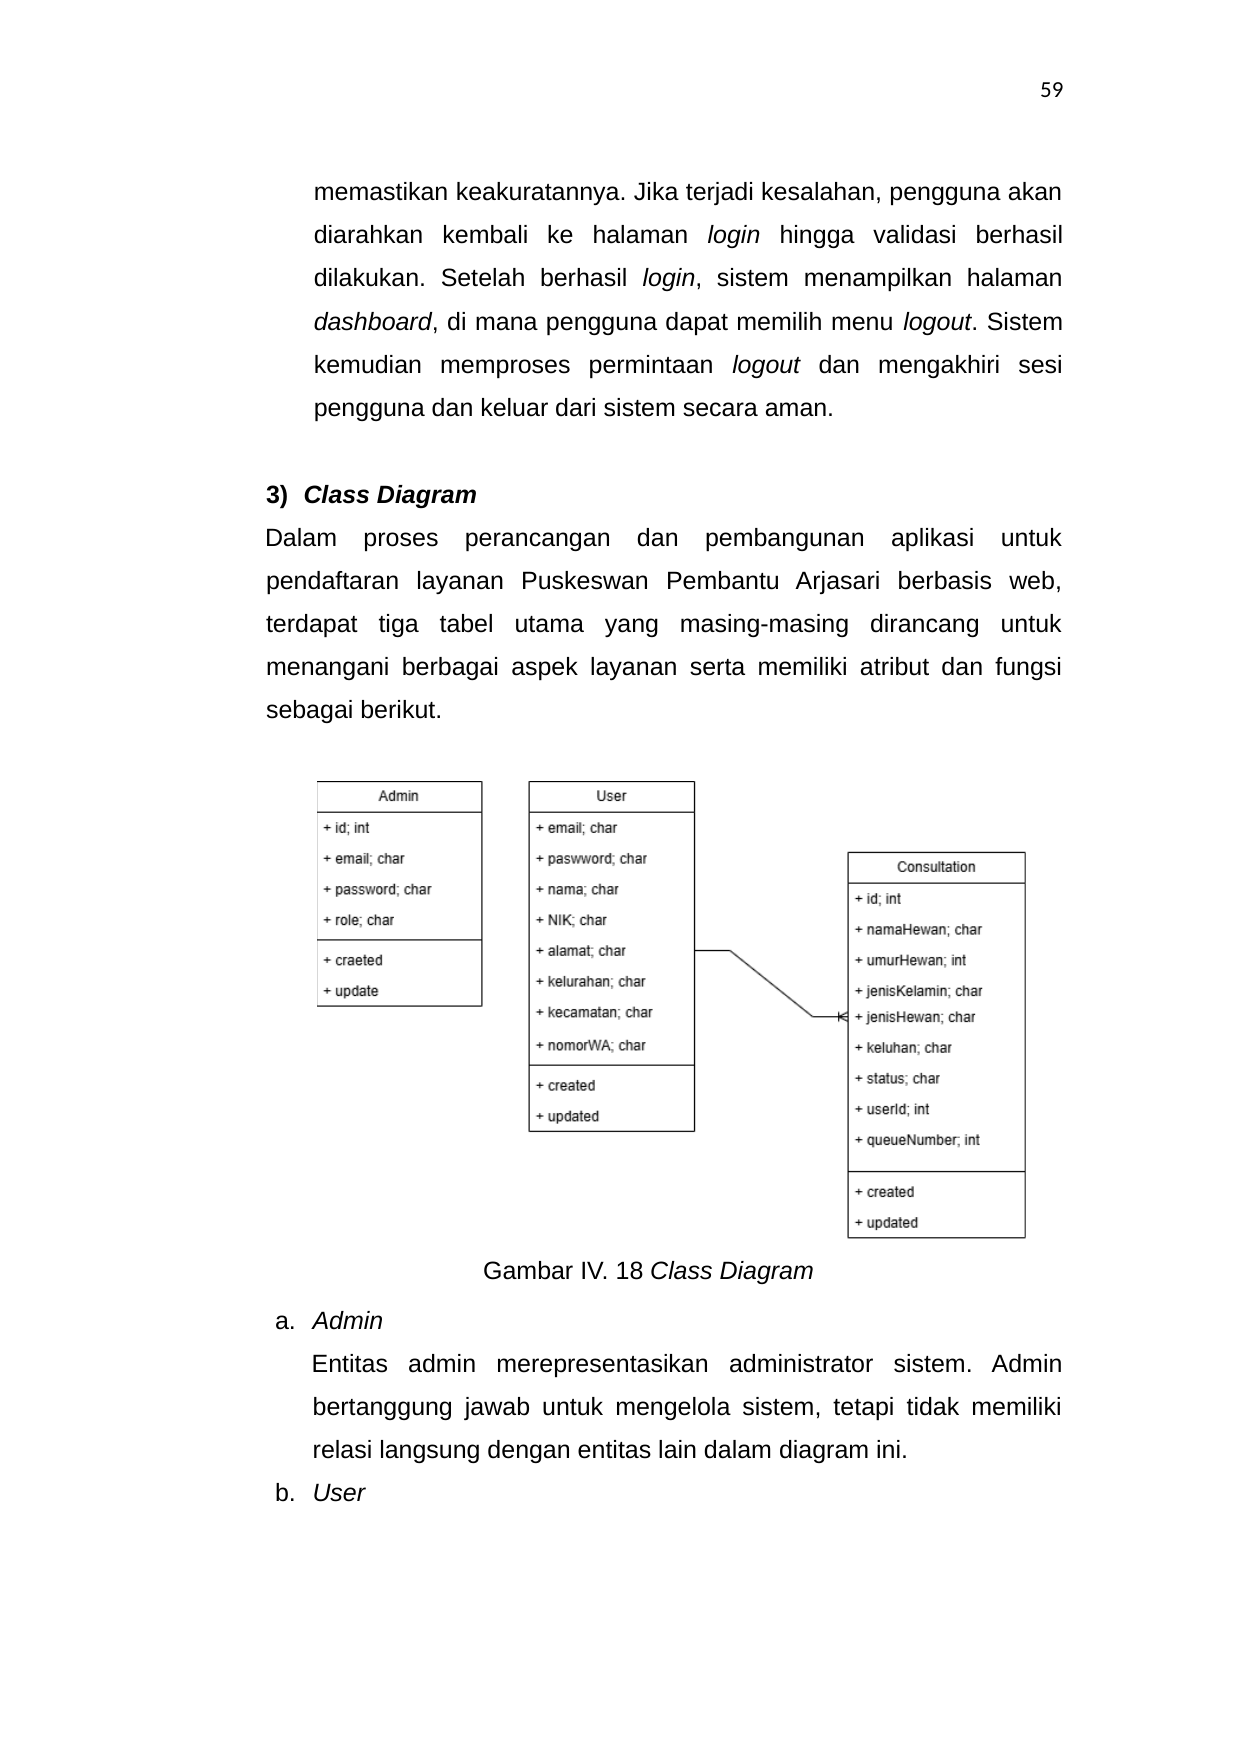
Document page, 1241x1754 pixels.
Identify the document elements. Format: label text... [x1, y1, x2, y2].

list User [275, 1478, 1063, 1507]
list Class Diagram [266, 480, 1063, 509]
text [312, 177, 1063, 422]
list Dalam proses perancangan dan pembangunan aplikasi untuk pendaftaran layanan Puskeswan Pembantu Arjasari berbasis web, terdapat tiga tabel utama yang masing-masing dirancang untuk menangani berbagai aspek layanan serta memiliki atribut dan fungsi sebagai berikut. [265, 523, 1063, 724]
text Gambar IV. 18 Class Diagram [236, 1256, 1063, 1285]
picture [317, 781, 1026, 1242]
list Admin [275, 1306, 1063, 1335]
list Entitas admin merepresentasikan administrator sistem. Admin bertanggung jawab untuk mengelola sistem, tetapi tidak memiliki relasi langsung dengan entitas lain dalam diagram ini. [311, 1349, 1063, 1464]
